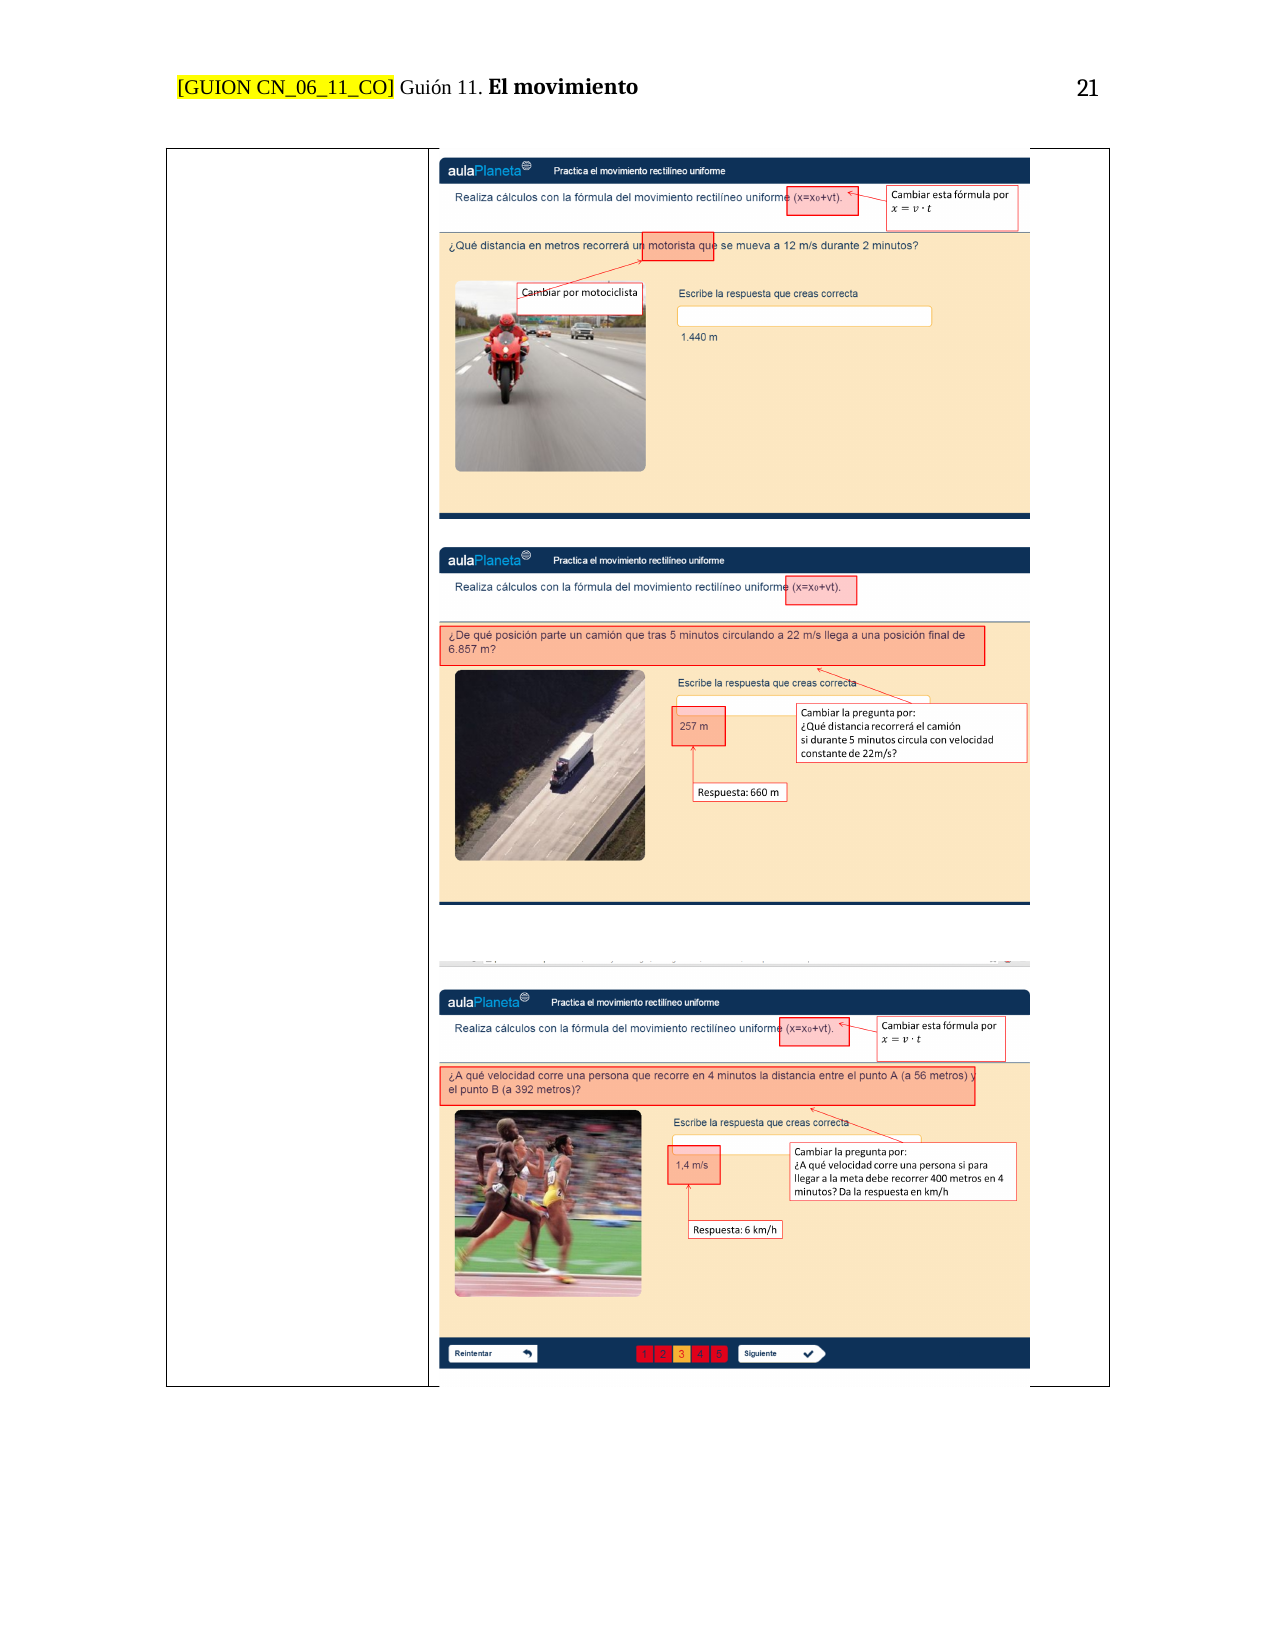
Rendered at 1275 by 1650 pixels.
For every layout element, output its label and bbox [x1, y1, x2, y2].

table_cell [167, 149, 428, 1386]
picture [439, 961, 1030, 1387]
picture [439, 547, 1030, 905]
picture [439, 148, 1030, 519]
table_cell [429, 149, 1109, 1386]
